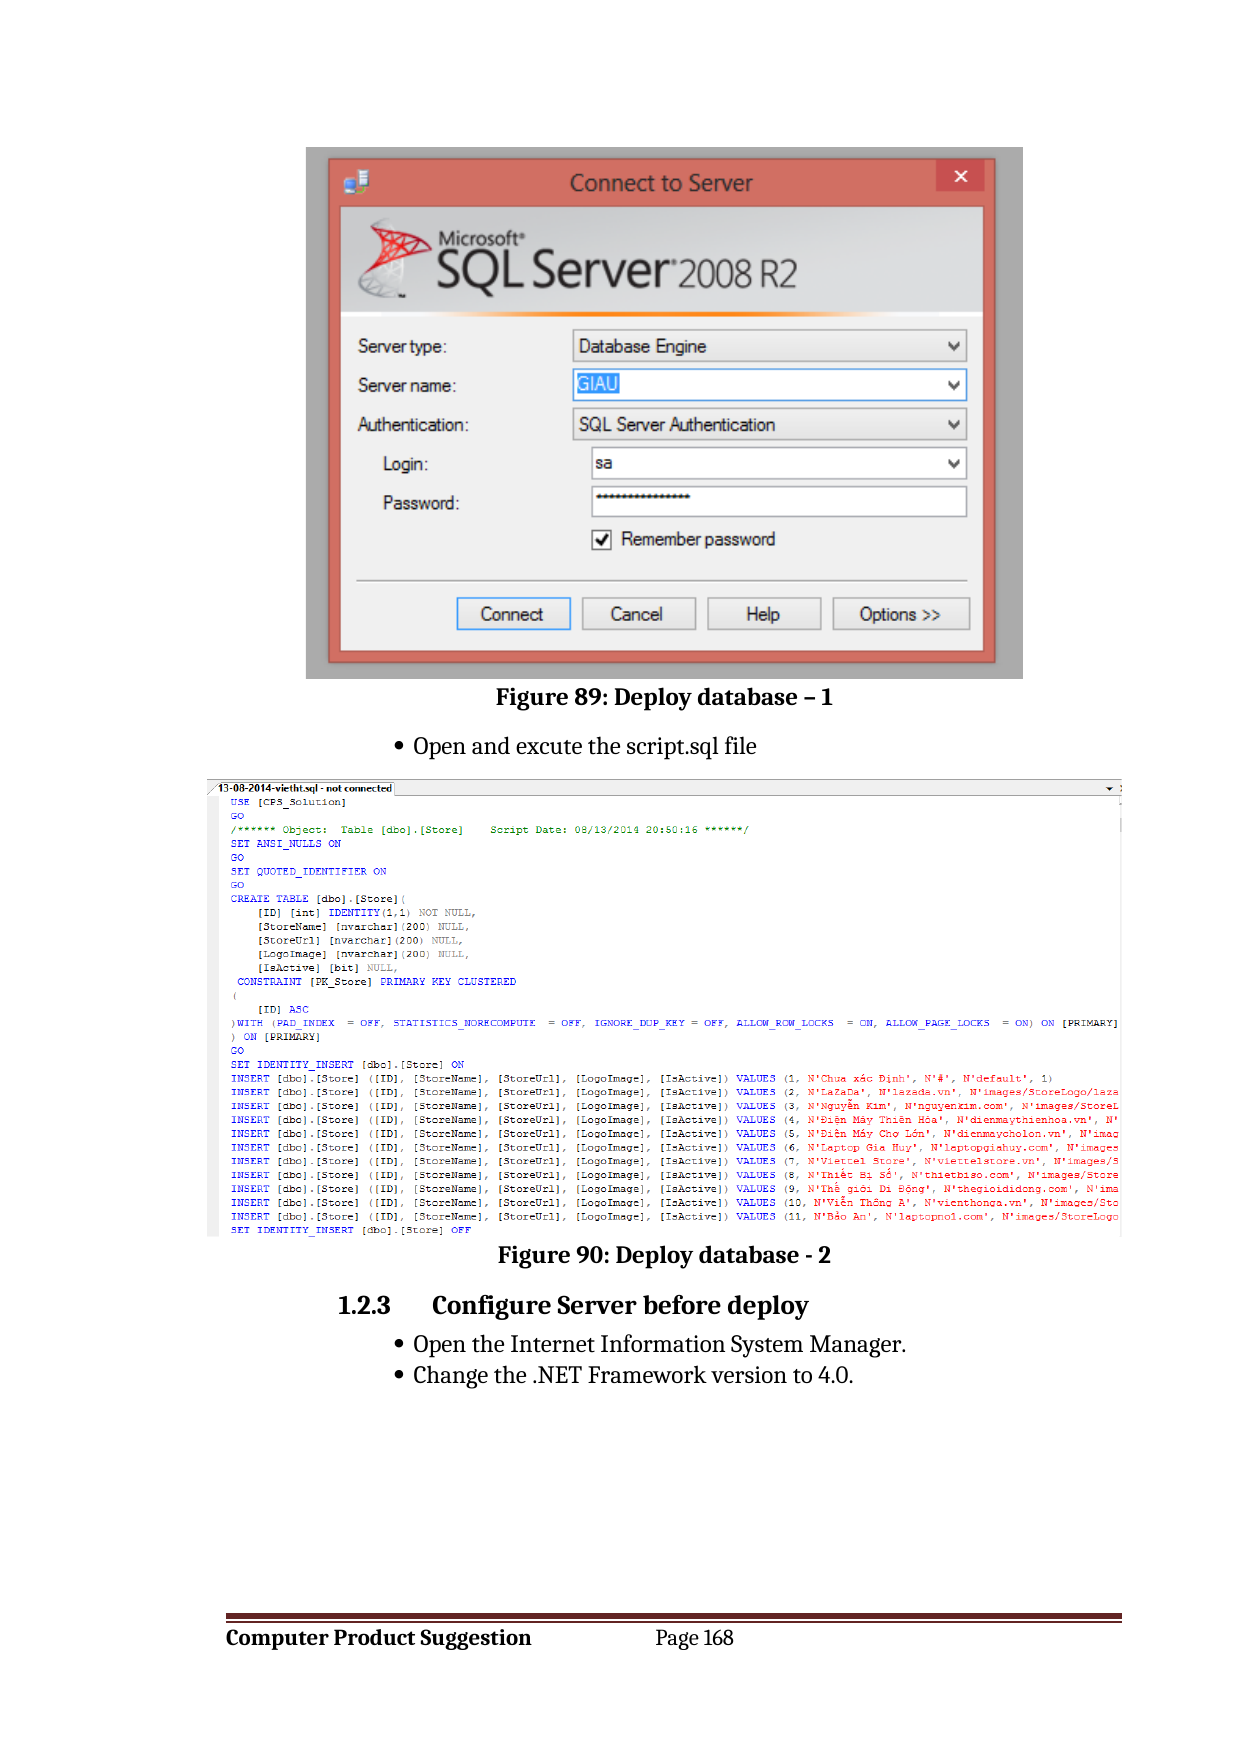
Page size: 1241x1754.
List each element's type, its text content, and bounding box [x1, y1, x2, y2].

list Open the Internet Information System Manager. [394, 1329, 1122, 1358]
subtitle Configure Server before deploy [338, 1290, 1122, 1321]
picture [305, 147, 1023, 679]
list Open and excute the script.sql file [394, 732, 1122, 761]
list Change the .NET Framework version to 4.0. [394, 1361, 1122, 1389]
text Figure 90: Deploy database - 2 [207, 1241, 1122, 1269]
picture [207, 779, 1122, 1237]
text Figure 89: Deploy database – 1 [207, 682, 1122, 711]
